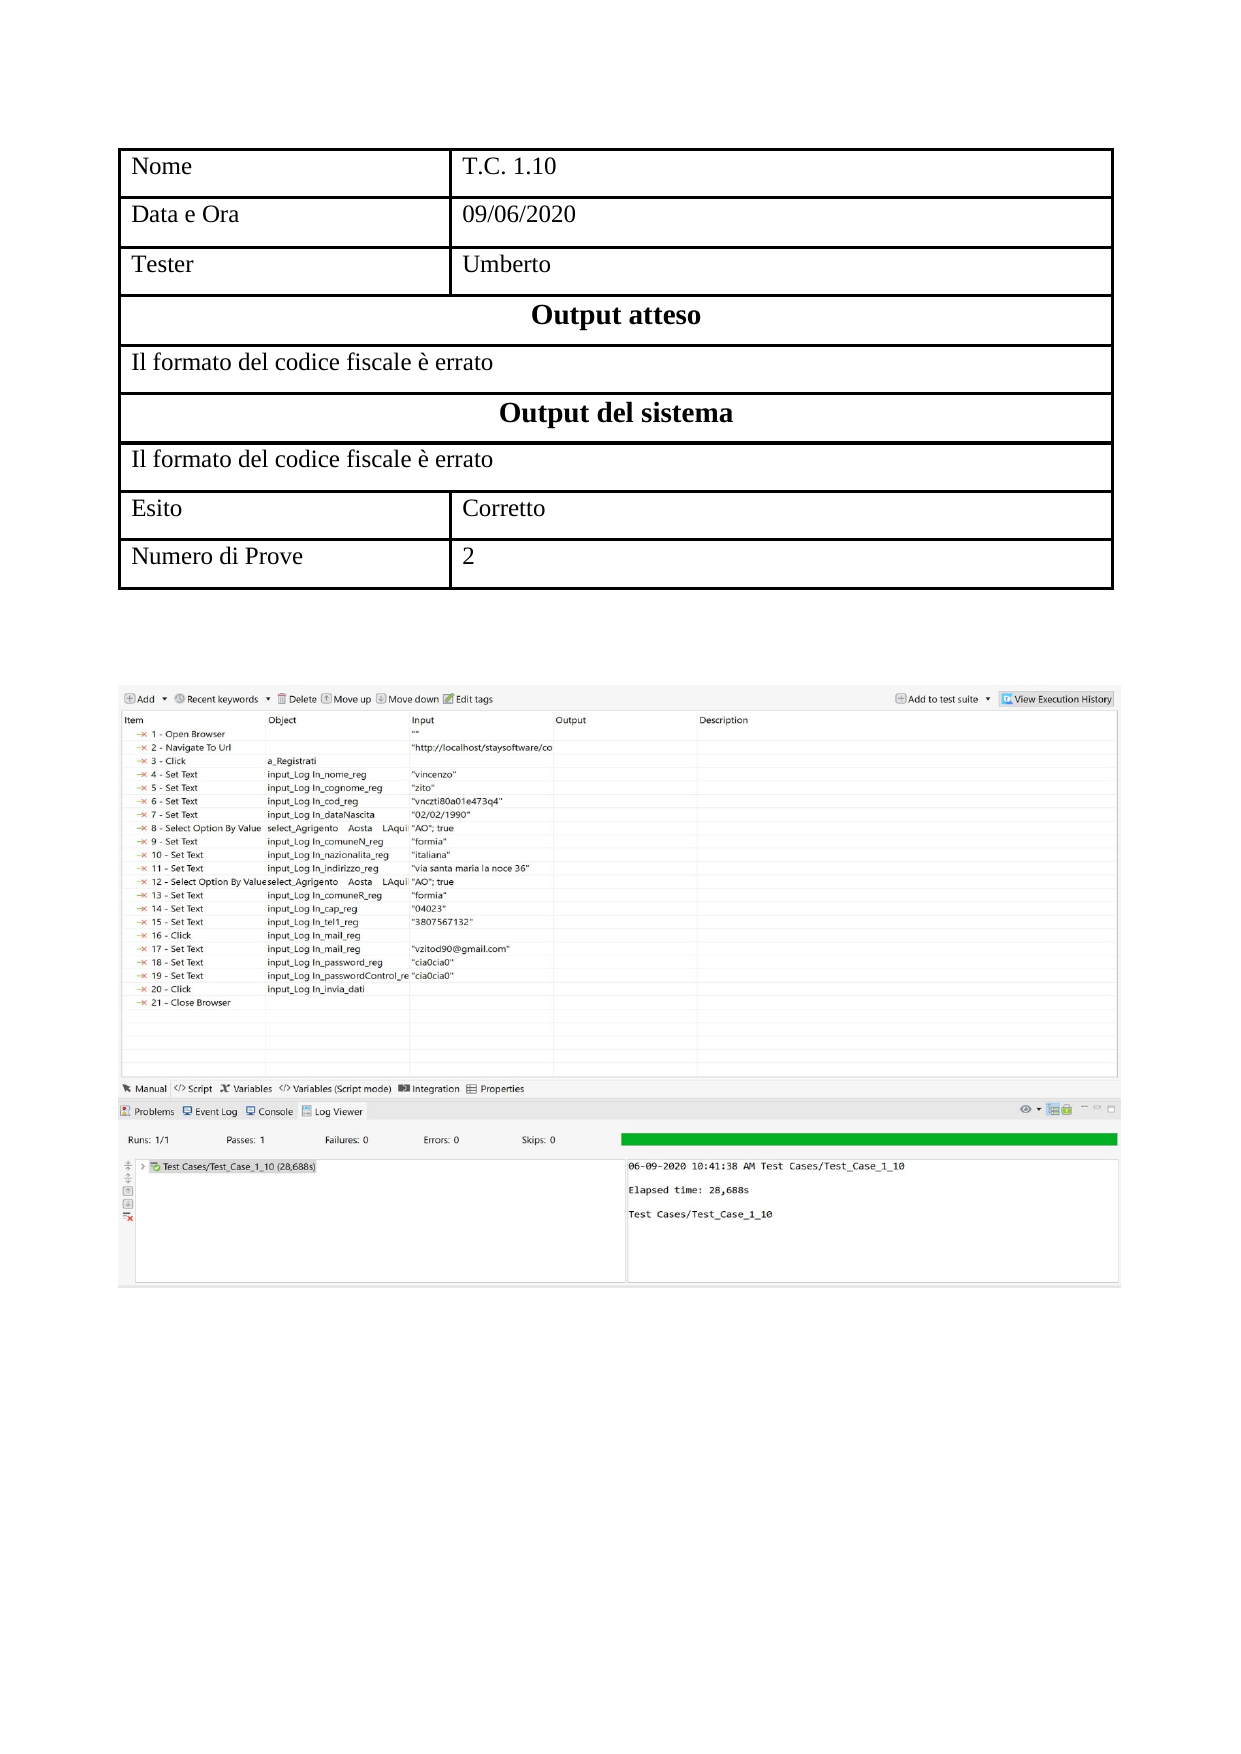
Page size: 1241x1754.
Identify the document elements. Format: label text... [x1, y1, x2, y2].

picture [118, 685, 1121, 1288]
table_cell Il formato del codice fiscale è errato [121, 445, 1111, 490]
table_cell Output atteso [121, 297, 1111, 343]
table_header T.C. 1.10 [452, 151, 1111, 196]
table_header Nome [121, 151, 449, 196]
table_cell Numero di Prove [121, 541, 449, 587]
table_cell Data e Ora [121, 199, 449, 246]
table_cell 09/06/2020 [452, 199, 1111, 246]
table_cell Umberto [452, 249, 1111, 294]
table_cell Tester [121, 249, 449, 294]
table_cell Corretto [452, 493, 1111, 538]
table_cell Il formato del codice fiscale è errato [121, 347, 1111, 392]
table_cell Esito [121, 493, 449, 538]
table_cell Output del sistema [121, 395, 1111, 441]
table_cell 2 [452, 541, 1111, 587]
